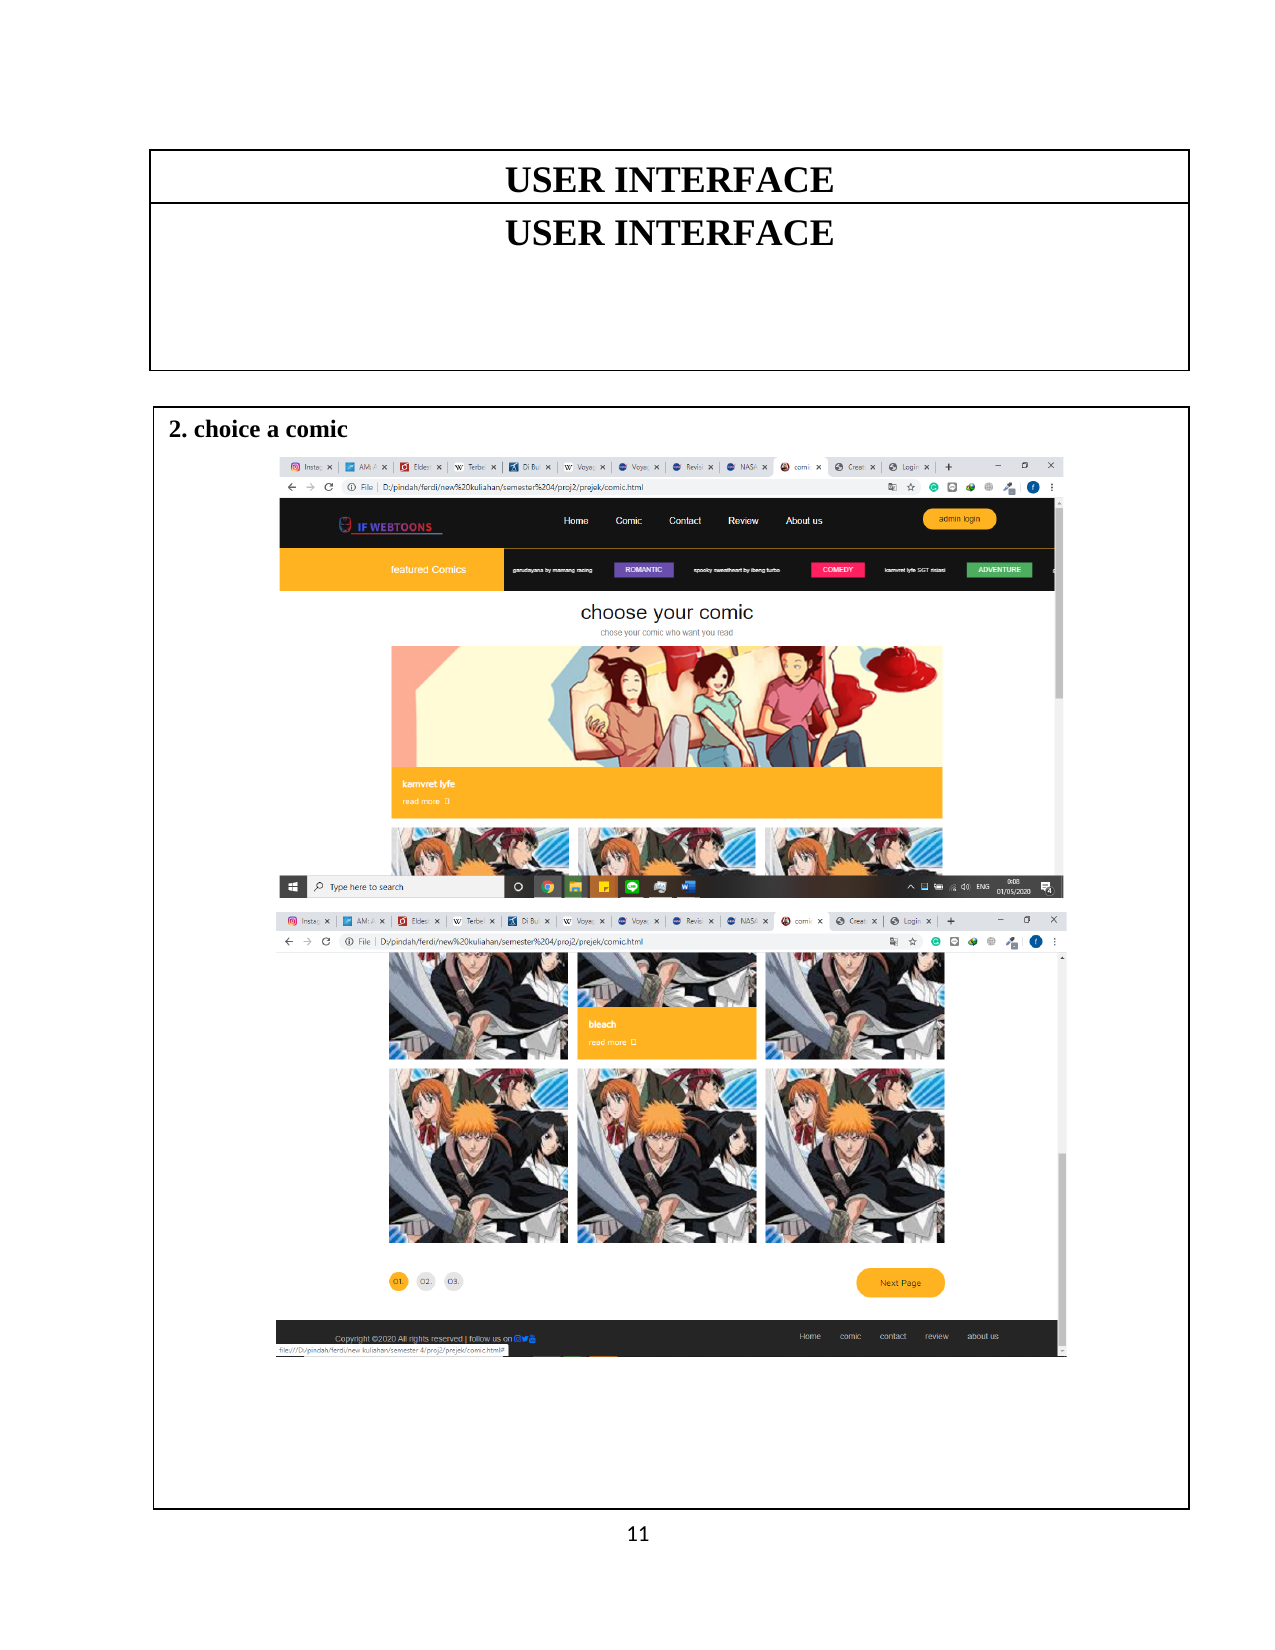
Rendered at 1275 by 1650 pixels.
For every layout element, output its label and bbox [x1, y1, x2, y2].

picture [276, 912, 1067, 1357]
picture [279, 457, 1064, 898]
